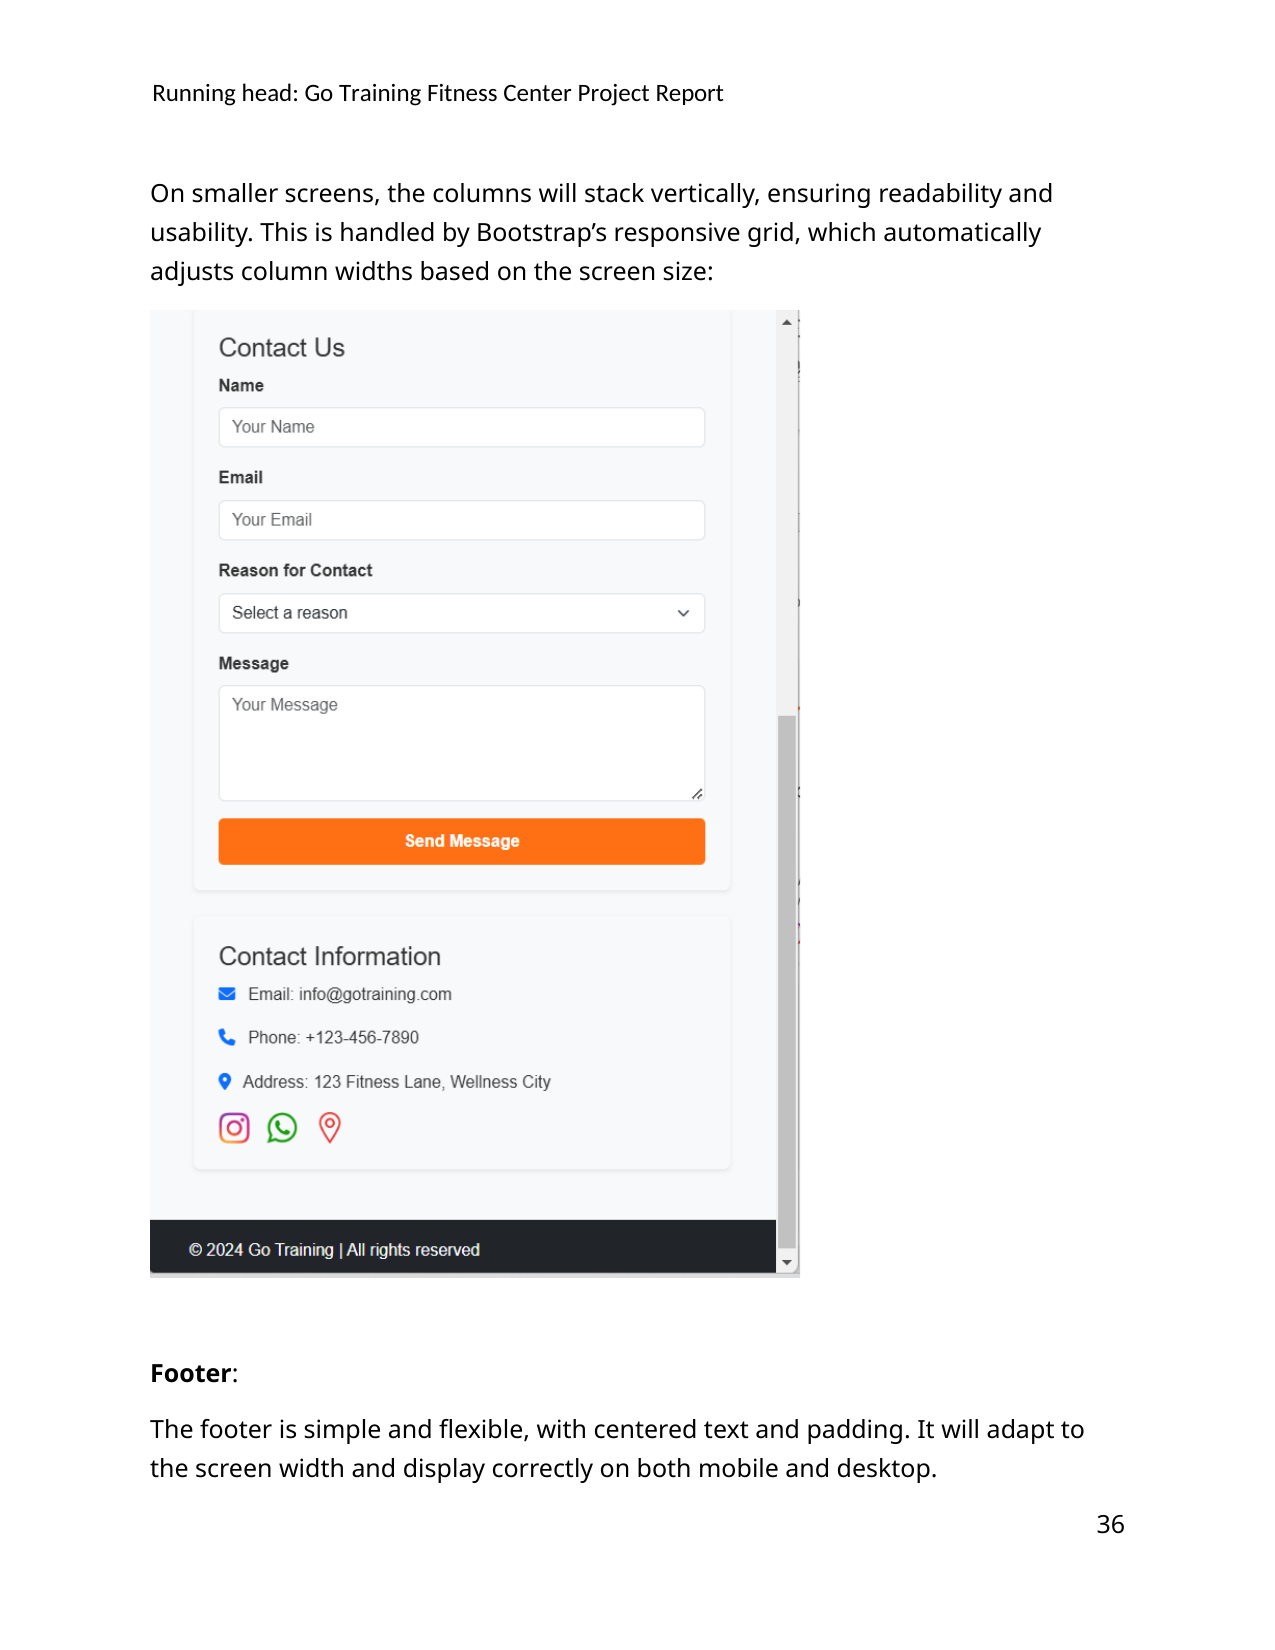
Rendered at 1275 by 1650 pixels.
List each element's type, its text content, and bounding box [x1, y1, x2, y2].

text The footer is simple and flexible, with centered text and padding. It will adapt to the screen width and display correctly on both mobile and desktop. [150, 1411, 1125, 1484]
text Footer: [150, 1356, 1125, 1389]
text On smaller screens, the columns will stack vertically, ensuring readability and usability. This is handled by Bootstrap’s responsive grid, which automatically adjusts column widths based on the screen size: [150, 176, 1125, 288]
picture [150, 310, 800, 1278]
